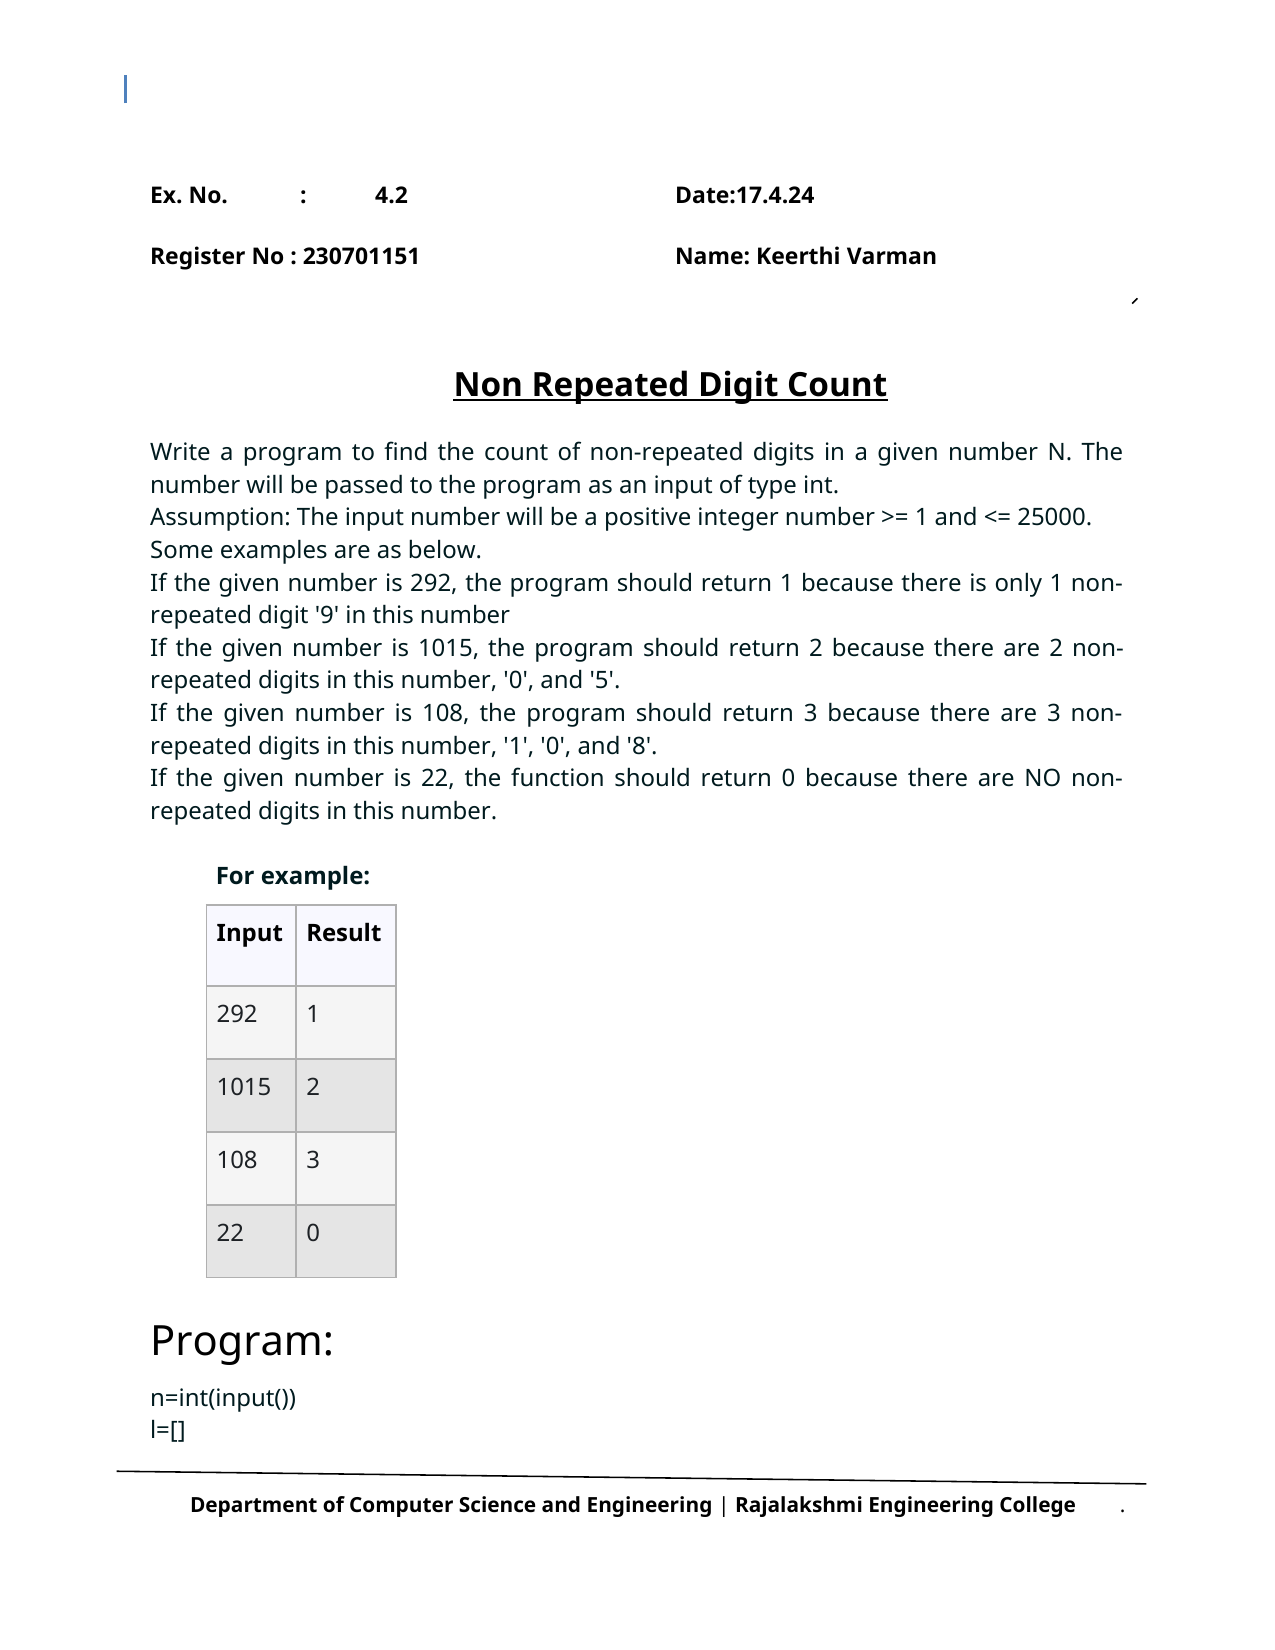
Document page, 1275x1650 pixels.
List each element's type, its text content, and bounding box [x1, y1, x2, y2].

text Non Repeated Digit Count [216, 360, 1125, 406]
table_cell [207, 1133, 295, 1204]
text l=[] [150, 1413, 1125, 1446]
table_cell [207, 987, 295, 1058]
text Register No : 230701151 Name: Keerthi Varman [150, 239, 1125, 271]
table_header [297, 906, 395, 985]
text n=int(input()) [150, 1380, 1125, 1413]
text If the given number is 22, the function should return 0 because there are NO non-repeated digits in this number. [150, 761, 1125, 826]
text Program: [150, 1278, 1125, 1368]
text If the given number is 292, the program should return 1 because there is only 1 non-repeated digit '9' in this number [150, 565, 1125, 631]
text Ex. No. : 4.2 Date:17.4.24 [150, 179, 1125, 210]
text Assumption: The input number will be a positive integer number >= 1 and <= 25000. [150, 500, 1125, 533]
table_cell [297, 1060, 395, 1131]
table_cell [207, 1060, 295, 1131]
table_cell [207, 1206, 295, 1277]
text If the given number is 1015, the program should return 2 because there are 2 non-repeated digits in this number, '0', and '5'. [150, 631, 1125, 696]
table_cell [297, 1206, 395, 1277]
text Some examples are as below. [150, 533, 1125, 565]
text If the given number is 108, the program should return 3 because there are 3 non-repeated digits in this number, '1', '0', and '8'. [150, 696, 1125, 761]
text Write a program to find the count of non-repeated digits in a given number N. The number will be passed to the program as an input of type int. [150, 435, 1125, 500]
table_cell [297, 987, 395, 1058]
text For example: [216, 859, 1125, 891]
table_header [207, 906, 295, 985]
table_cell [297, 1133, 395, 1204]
